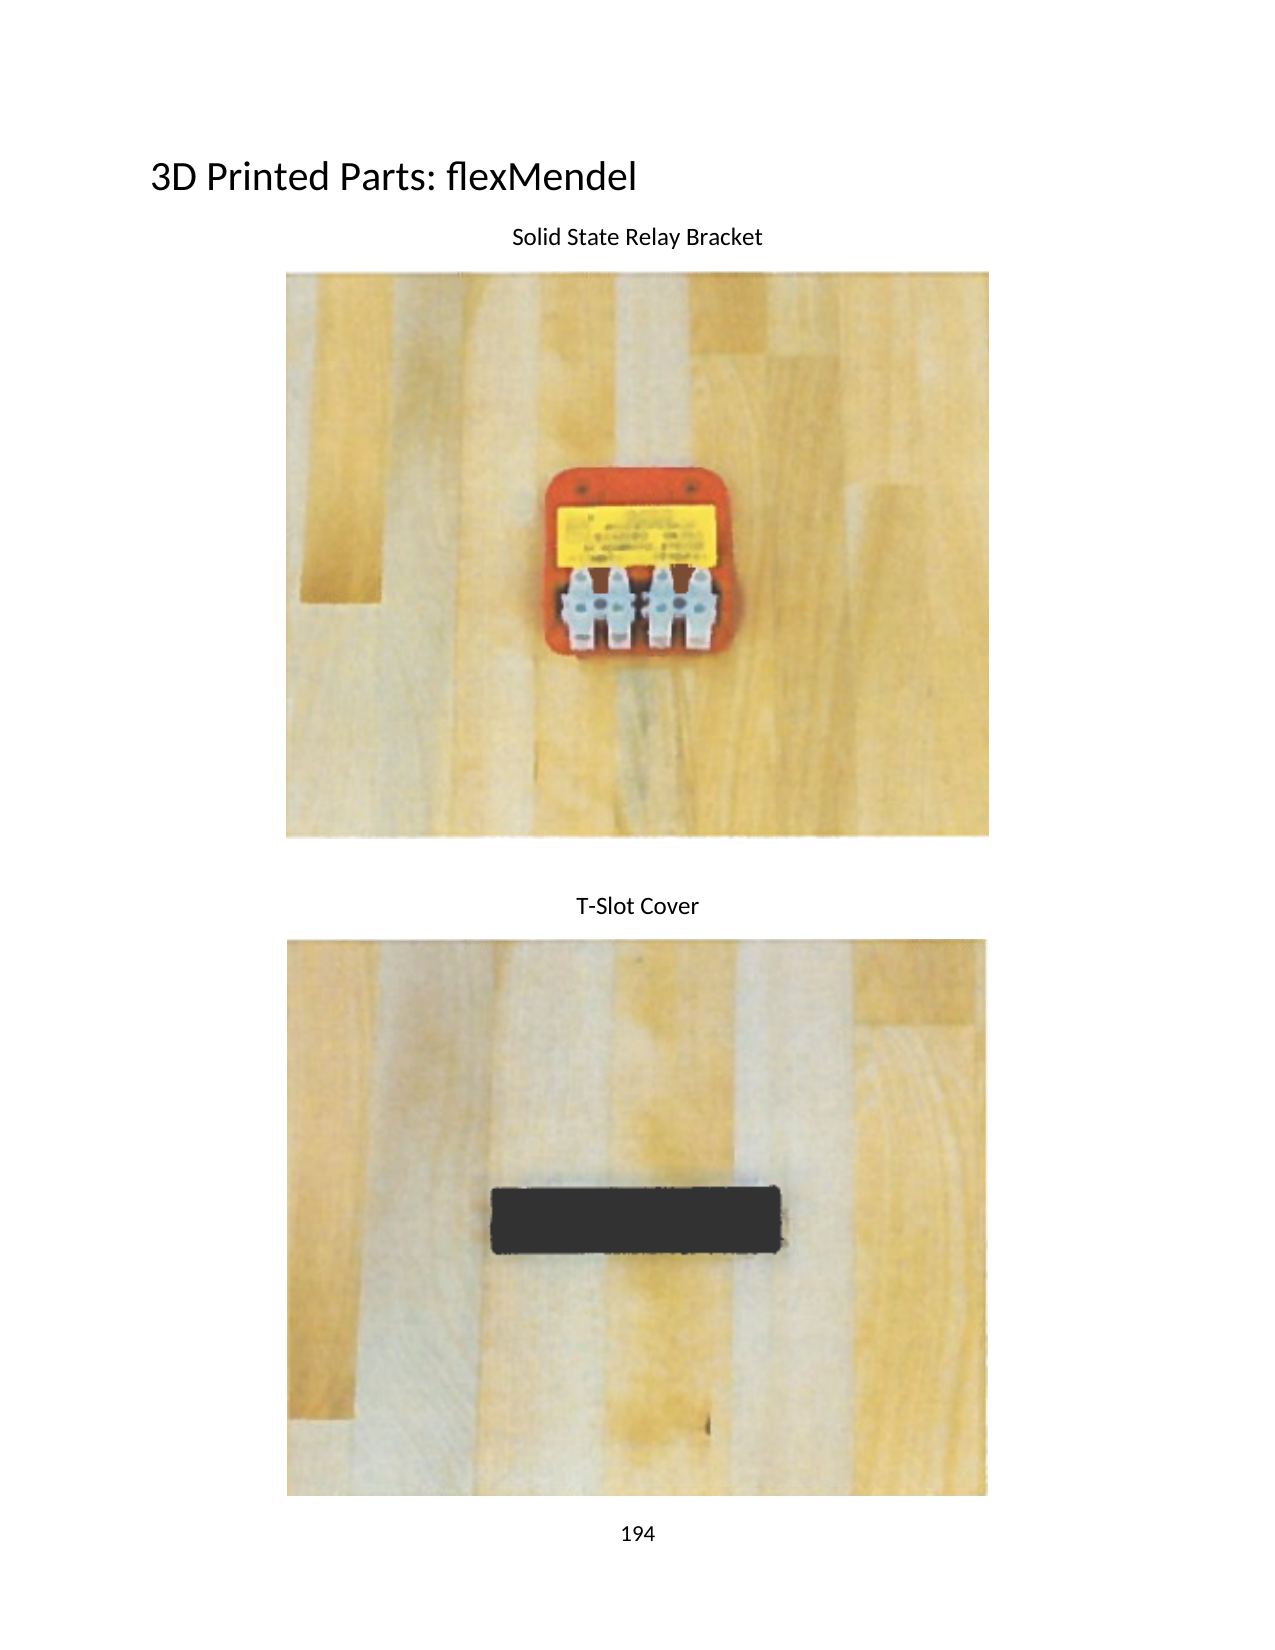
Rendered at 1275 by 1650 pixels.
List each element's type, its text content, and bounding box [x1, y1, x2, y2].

picture [286, 271, 989, 839]
picture [287, 939, 988, 1496]
text 3D Printed Parts: flexMendel [150, 150, 1125, 201]
text Solid State Relay Bracket [150, 222, 1125, 252]
text T-Slot Cover [150, 890, 1125, 921]
